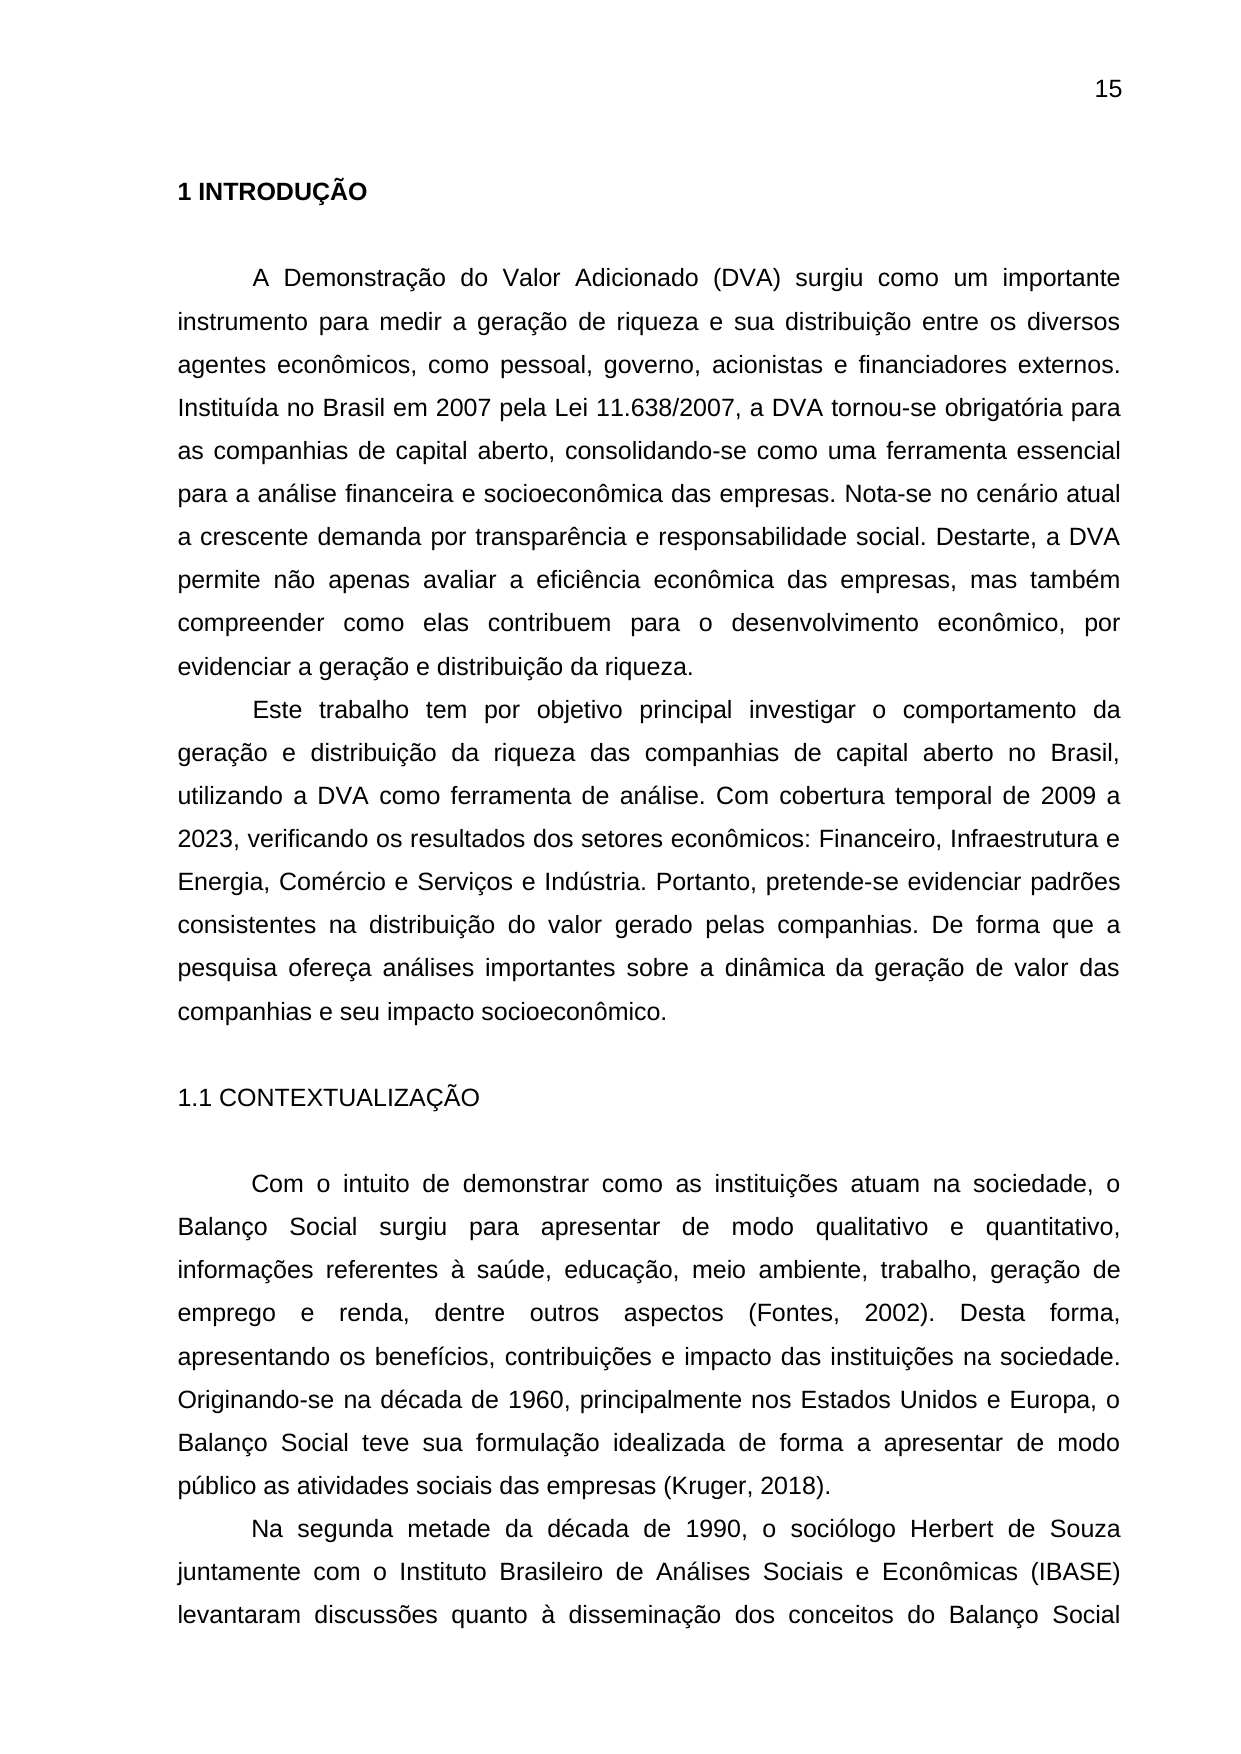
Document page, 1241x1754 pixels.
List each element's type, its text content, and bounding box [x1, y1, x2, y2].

text Este trabalho tem por objetivo principal investigar o comportamento da geração e distribuição da riqueza das companhias de capital aberto no Brasil, utilizando a DVA como ferramenta de análise. Com cobertura temporal de 2009 a 2023, verificando os resultados dos setores econômicos: Financeiro, Infraestrutura e Energia, Comércio e Serviços e Indústria. Portanto, pretende-se evidenciar padrões consistentes na distribuição do valor gerado pelas companhias. De forma que a pesquisa ofereça análises importantes sobre a dinâmica da geração de valor das companhias e seu impacto socioeconômico. [177, 695, 1122, 1025]
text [177, 1514, 1122, 1629]
text 1.1 CONTEXTUALIZAÇÃO [177, 1083, 1122, 1112]
subtitle 1 INTRODUÇÃO [177, 177, 1122, 206]
text Com o intuito de demonstrar como as instituições atuam na sociedade, o Balanço Social surgiu para apresentar de modo qualitativo e quantitativo, informações referentes à saúde, educação, meio ambiente, trabalho, geração de emprego e renda, dentre outros aspectos (Fontes, 2002). Desta forma, apresentando os benefícios, contribuições e impacto das instituições na sociedade. Originando-se na década de 1960, principalmente nos Estados Unidos e Europa, o Balanço Social teve sua formulação idealizada de forma a apresentar de modo público as atividades sociais das empresas (Kruger, 2018). [177, 1169, 1122, 1500]
text A Demonstração do Valor Adicionado (DVA) surgiu como um importante instrumento para medir a geração de riqueza e sua distribuição entre os diversos agentes econômicos, como pessoal, governo, acionistas e financiadores externos. Instituída no Brasil em 2007 pela Lei 11.638/2007, a DVA tornou-se obrigatória para as companhias de capital aberto, consolidando-se como uma ferramenta essencial para a análise financeira e socioeconômica das empresas. Nota-se no cenário atual a crescente demanda por transparência e responsabilidade social. Destarte, a DVA permite não apenas avaliar a eficiência econômica das empresas, mas também compreender como elas contribuem para o desenvolvimento econômico, por evidenciar a geração e distribuição da riqueza. [177, 263, 1122, 680]
